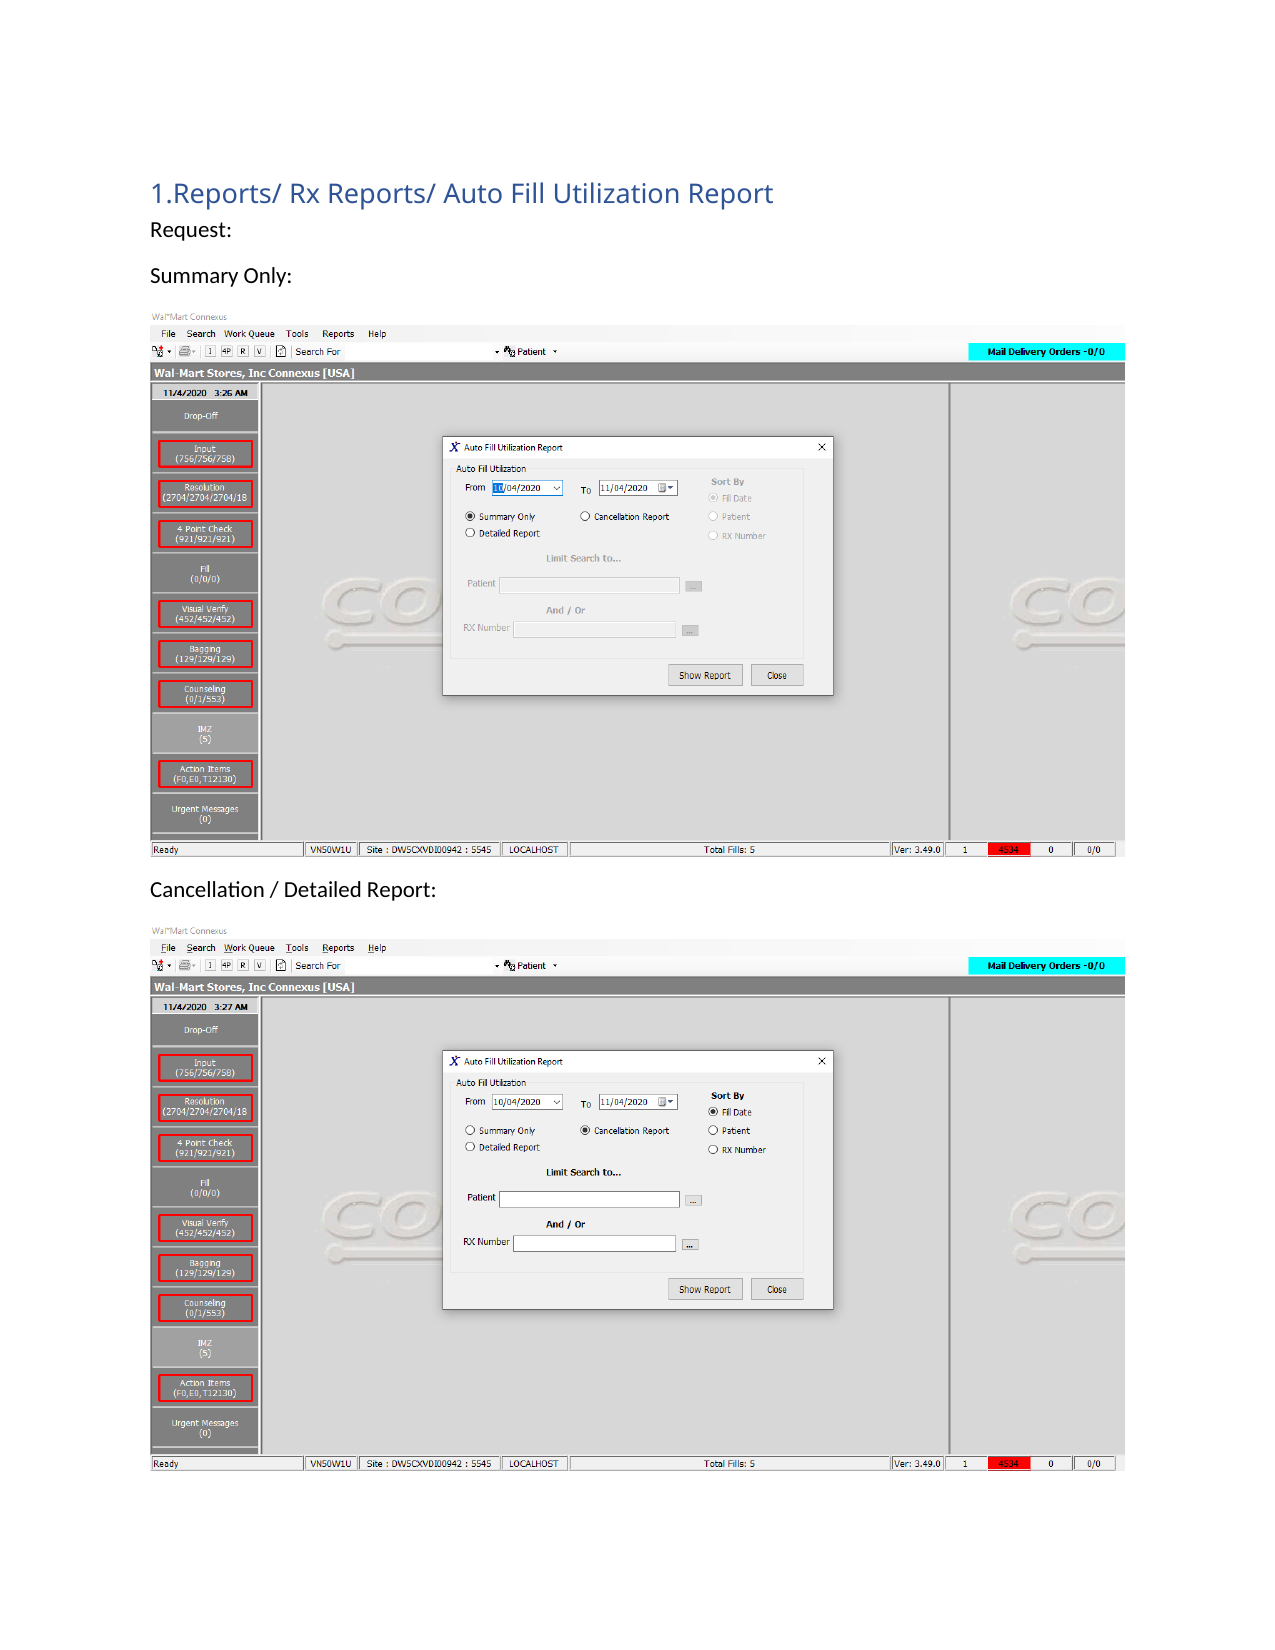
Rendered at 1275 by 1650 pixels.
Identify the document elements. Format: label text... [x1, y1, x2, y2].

text Request: [150, 215, 1125, 243]
text Cancellation / Detailed Report: [150, 876, 1125, 903]
subtitle 1.Reports/ Rx Reports/ Auto Fill Utilization Report [150, 175, 1125, 212]
text Summary Only: [150, 262, 1125, 290]
picture [150, 922, 1125, 1471]
picture [150, 308, 1125, 857]
